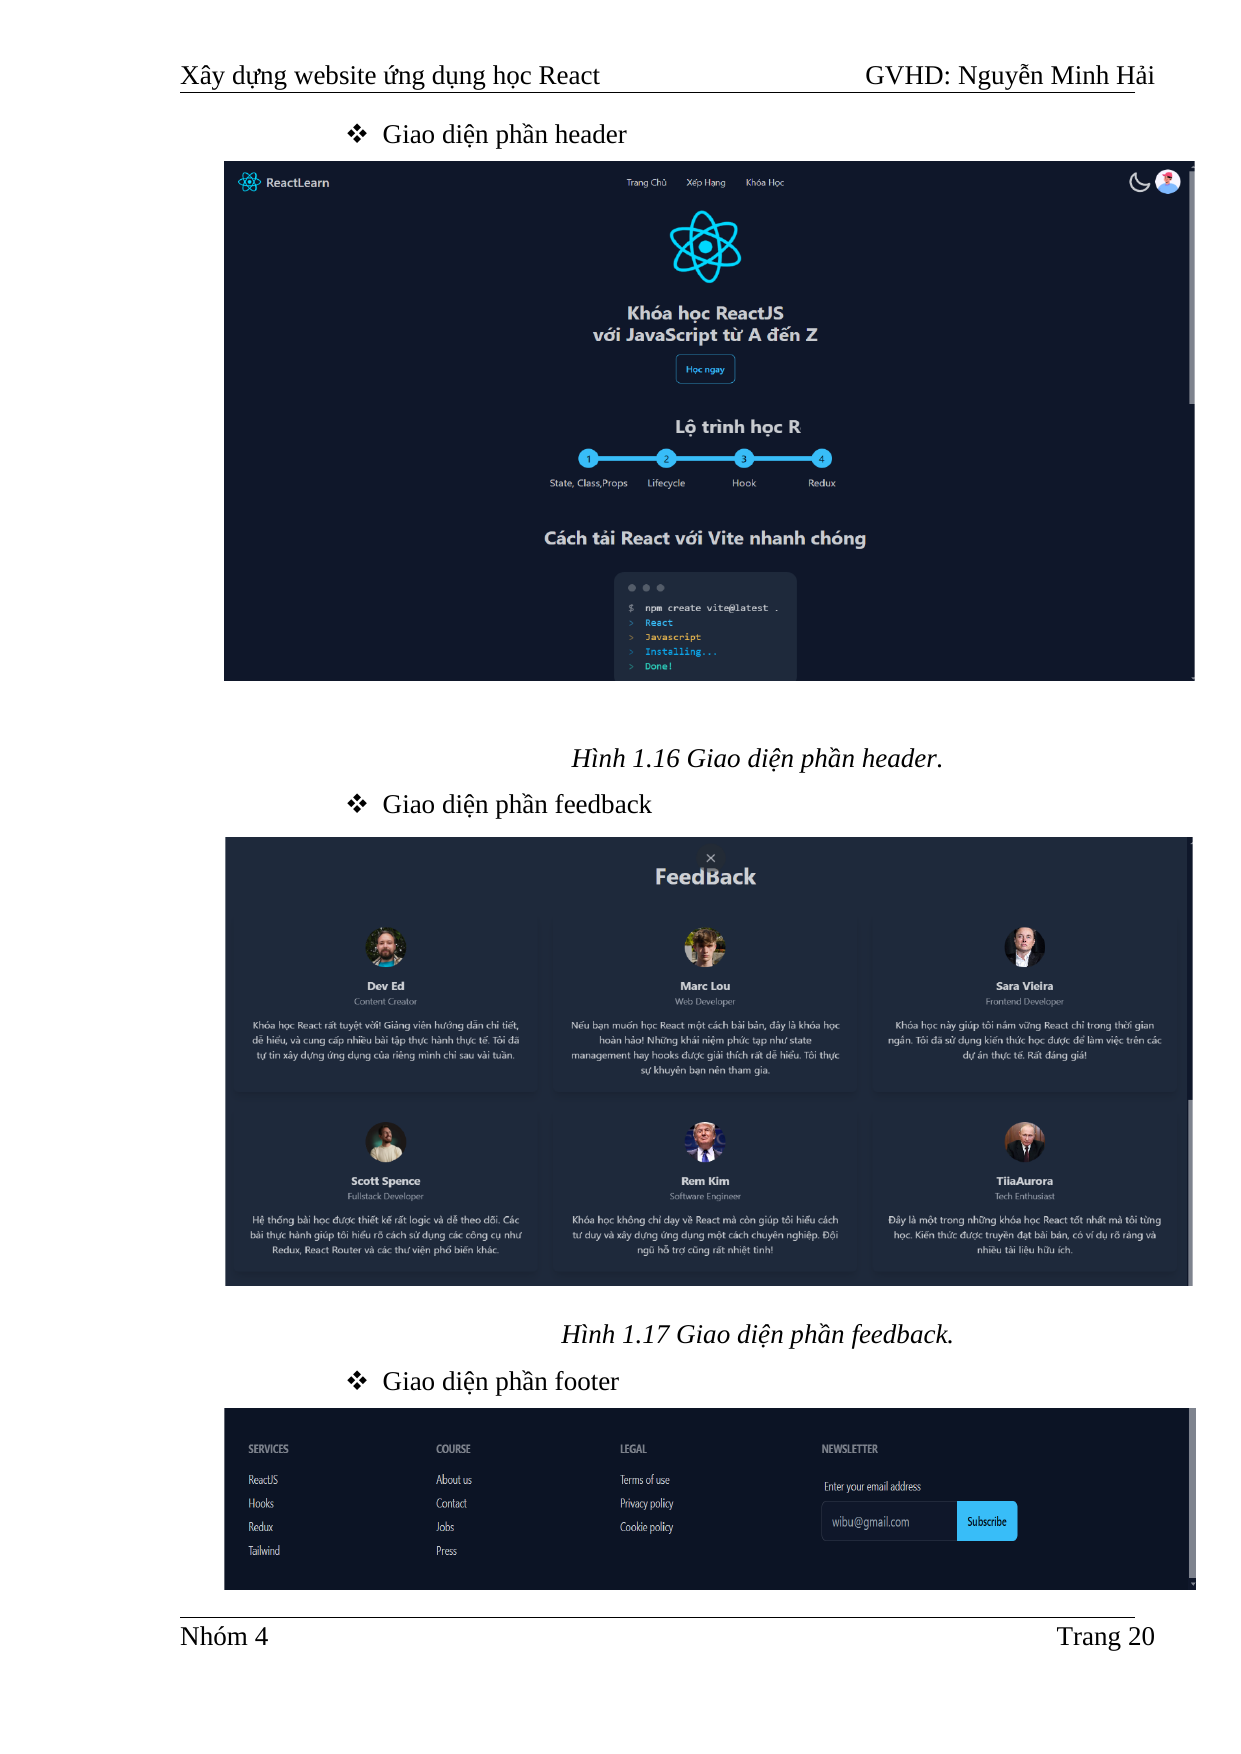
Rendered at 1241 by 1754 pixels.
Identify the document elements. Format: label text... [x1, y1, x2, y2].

list Hình 1.16 Giao diện phần header. [382, 680, 1135, 773]
picture [223, 1408, 1194, 1589]
list Giao diện phần header [345, 118, 1135, 149]
list Giao diện phần footer [345, 1365, 1135, 1397]
list Giao diện phần feedback [345, 788, 1135, 820]
list Hình 1.17 Giao diện phần feedback. [382, 1284, 1135, 1350]
picture [222, 161, 1194, 680]
picture [223, 837, 1191, 1284]
